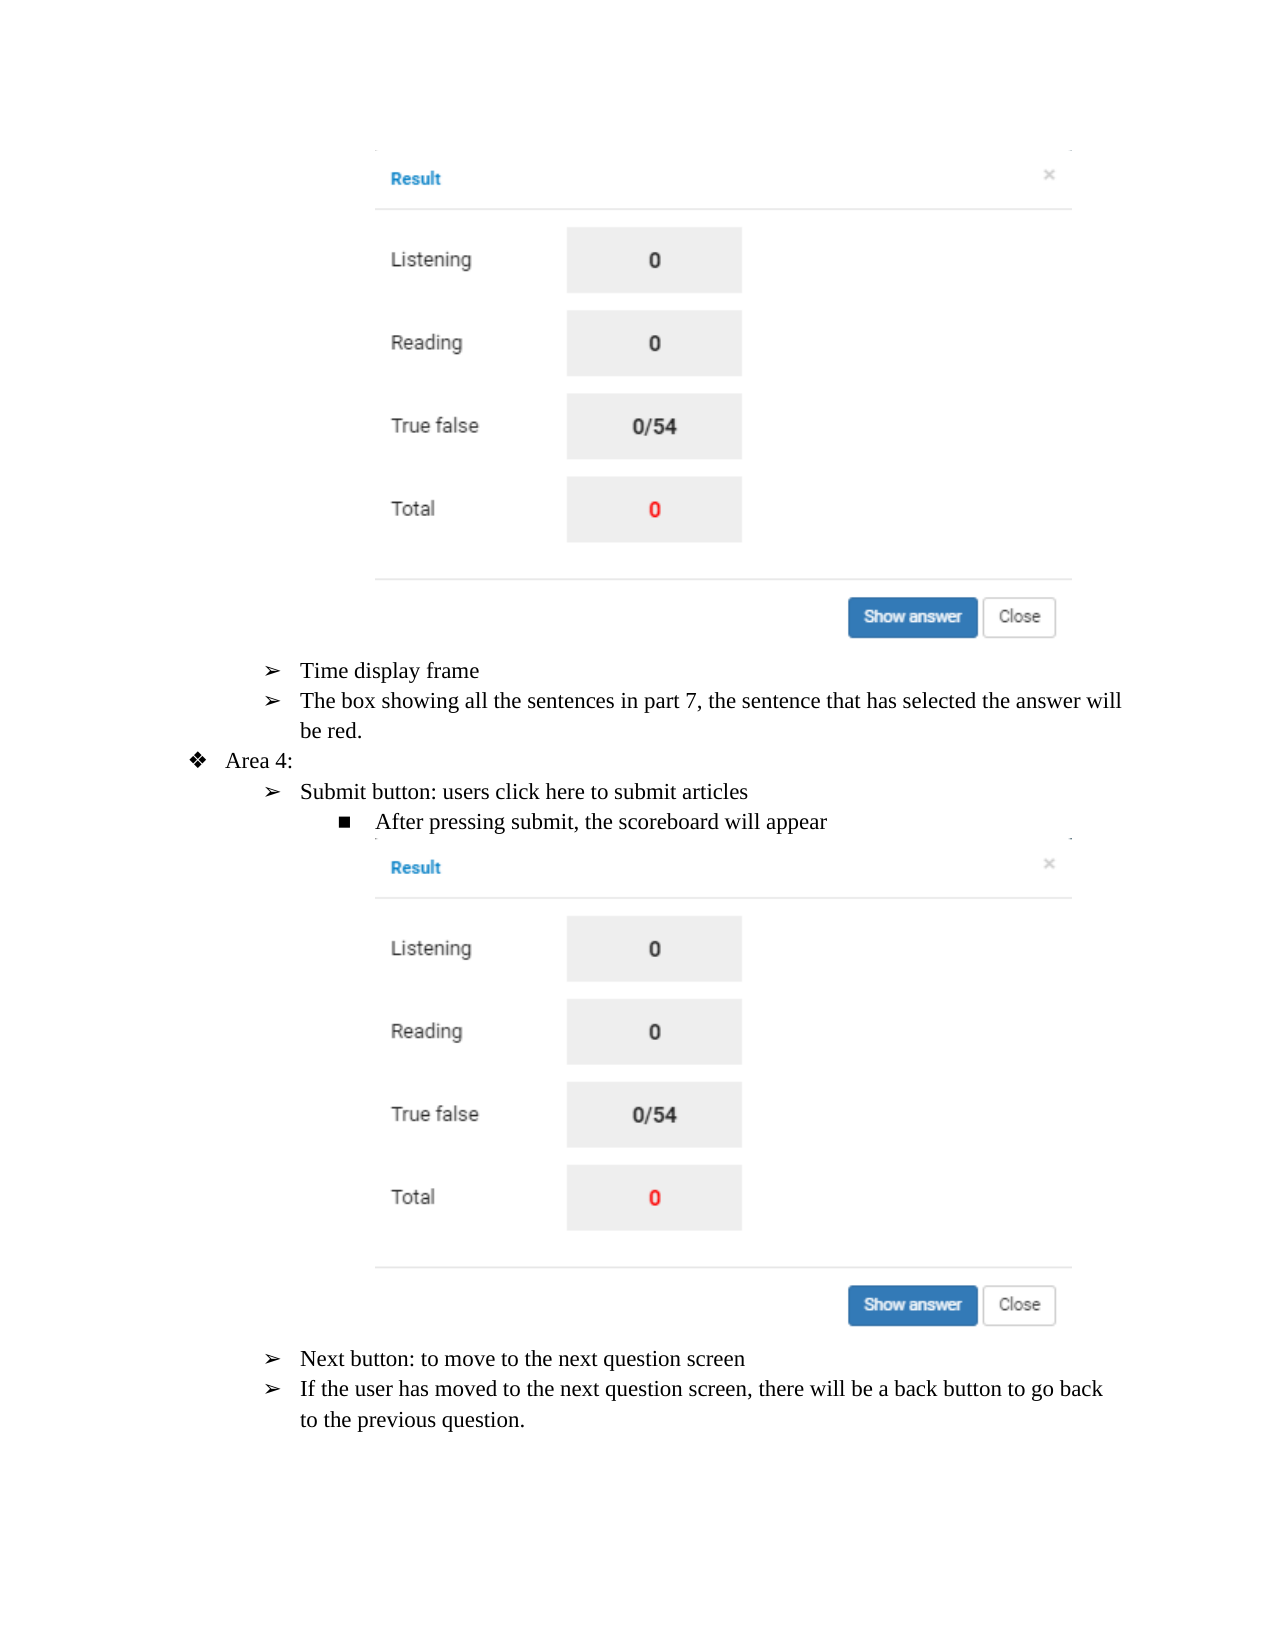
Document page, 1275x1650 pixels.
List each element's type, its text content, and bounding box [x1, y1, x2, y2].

list Submit button: users click here to submit articles [262, 778, 1125, 804]
list If the user has moved to the next question screen, there will be a back button to go back to the previous question. [262, 1375, 1125, 1432]
list The box showing all the sentences in part 7, the sentence that has selected the answer will be red. [262, 687, 1125, 744]
list Next button: to move to the next question screen [262, 1345, 1125, 1372]
picture [375, 150, 1072, 654]
list Time display frame [262, 657, 1125, 683]
picture [375, 838, 1072, 1342]
list After pressing submit, the scoreboard will appear [337, 808, 1125, 834]
list Area 4: [187, 748, 1125, 774]
